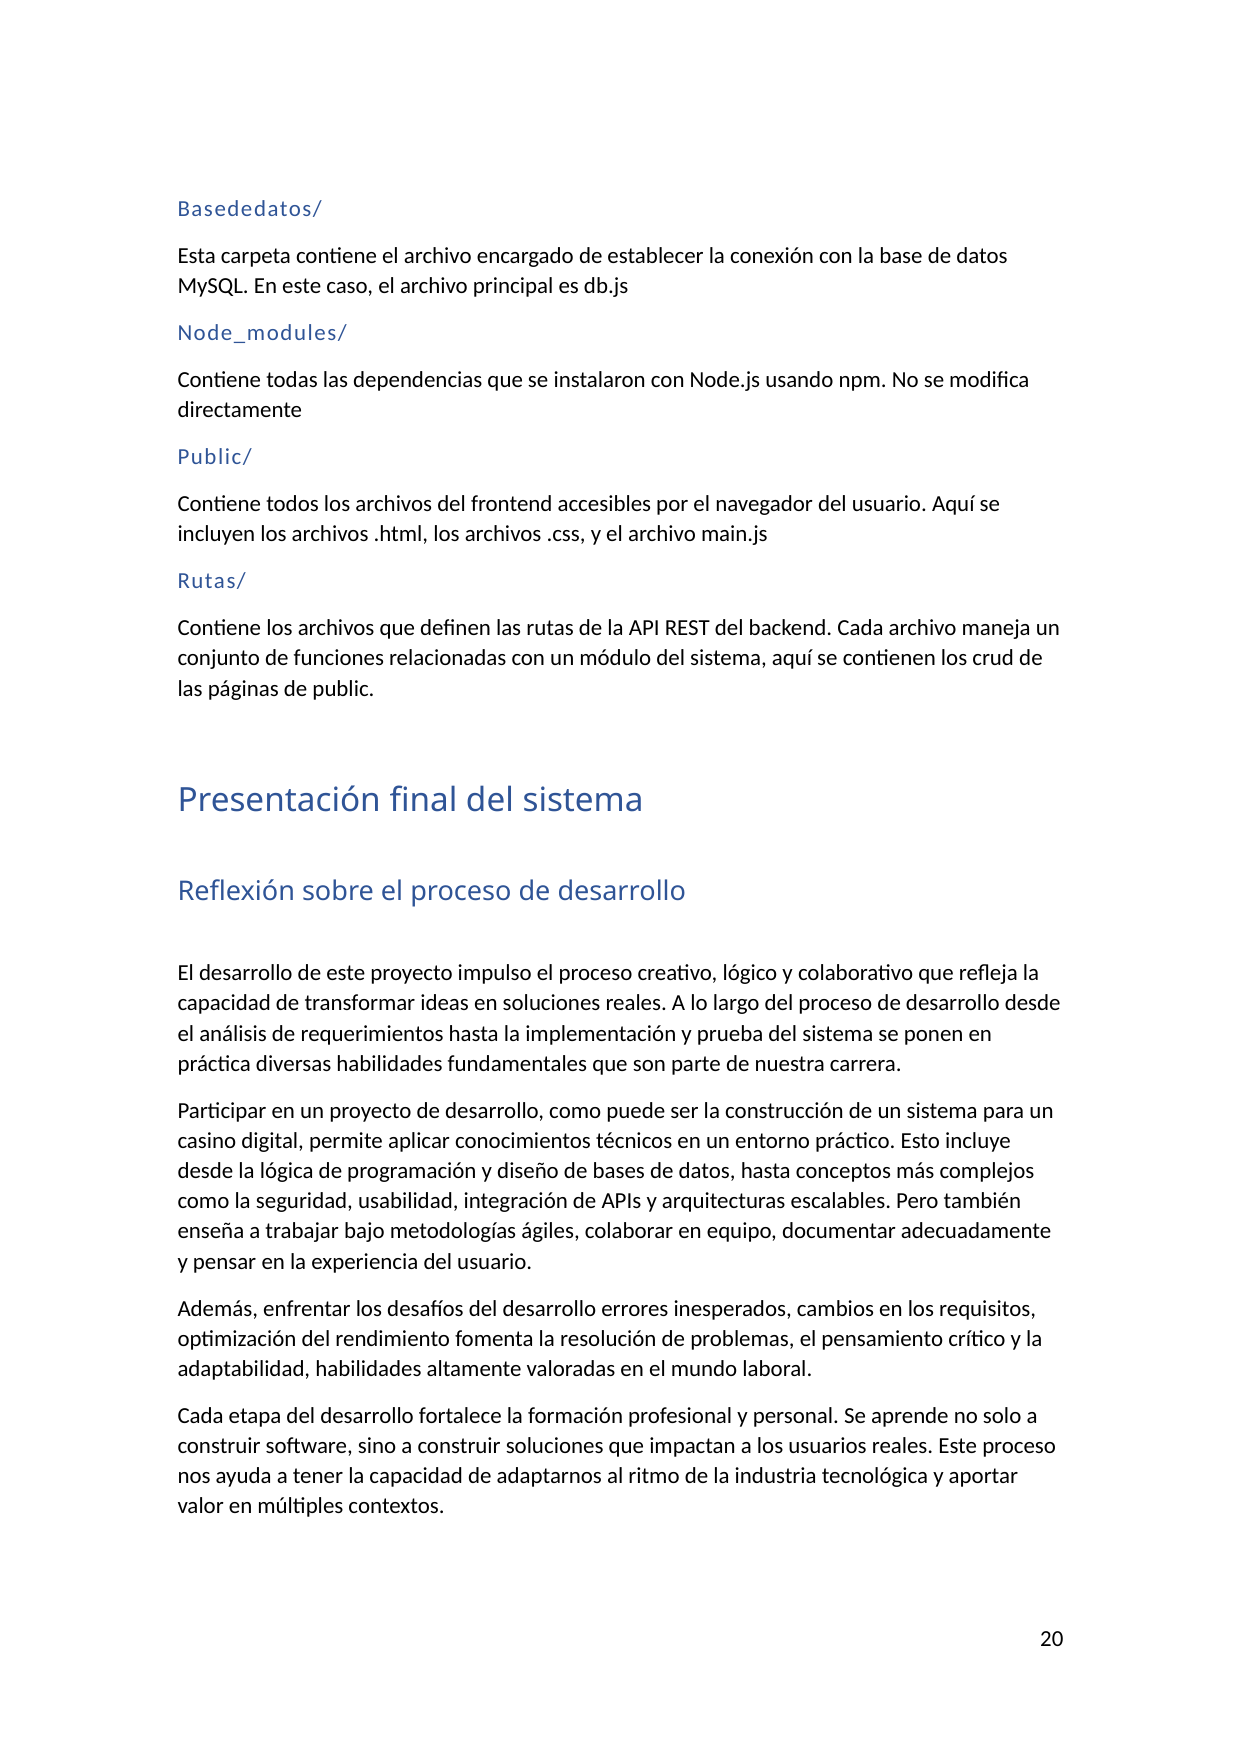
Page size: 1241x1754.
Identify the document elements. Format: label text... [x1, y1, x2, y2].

subtitle Rutas/ [177, 566, 1063, 594]
text Contiene todas las dependencias que se instalaron con Node.js usando npm. No se modifica directamente [177, 365, 1063, 423]
text Contiene todos los archivos del frontend accesibles por el navegador del usuario. Aquí se incluyen los archivos .html, los archivos .css, y el archivo main.js [177, 489, 1063, 547]
subtitle Node_modules/ [177, 318, 1063, 346]
subtitle Presentación final del sistema [177, 776, 1063, 821]
subtitle Reflexión sobre el proceso de desarrollo [177, 872, 1063, 908]
text Además, enfrentar los desafíos del desarrollo errores inesperados, cambios en los requisitos, optimización del rendimiento fomenta la resolución de problemas, el pensamiento crítico y la adaptabilidad, habilidades altamente valoradas en el mundo laboral. [177, 1294, 1063, 1382]
text Contiene los archivos que definen las rutas de la API REST del backend. Cada archivo maneja un conjunto de funciones relacionadas con un módulo del sistema, aquí se contienen los crud de las páginas de public. [177, 613, 1063, 702]
text El desarrollo de este proyecto impulso el proceso creativo, lógico y colaborativo que refleja la capacidad de transformar ideas en soluciones reales. A lo largo del proceso de desarrollo desde el análisis de requerimientos hasta la implementación y prueba del sistema se ponen en práctica diversas habilidades fundamentales que son parte de nuestra carrera. [177, 958, 1063, 1077]
text Cada etapa del desarrollo fortalece la formación profesional y personal. Se aprende no solo a construir software, sino a construir soluciones que impactan a los usuarios reales. Este proceso nos ayuda a tener la capacidad de adaptarnos al ritmo de la industria tecnológica y aportar valor en múltiples contextos. [177, 1401, 1063, 1519]
subtitle Basededatos/ [177, 194, 1063, 222]
text Esta carpeta contiene el archivo encargado de establecer la conexión con la base de datos MySQL. En este caso, el archivo principal es db.js [177, 241, 1063, 299]
subtitle Public/ [177, 442, 1063, 470]
text Participar en un proyecto de desarrollo, como puede ser la construcción de un sistema para un casino digital, permite aplicar conocimientos técnicos en un entorno práctico. Esto incluye desde la lógica de programación y diseño de bases de datos, hasta conceptos más complejos como la seguridad, usabilidad, integración de APIs y arquitecturas escalables. Pero también enseña a trabajar bajo metodologías ágiles, colaborar en equipo, documentar adecuadamente y pensar en la experiencia del usuario. [177, 1096, 1063, 1275]
